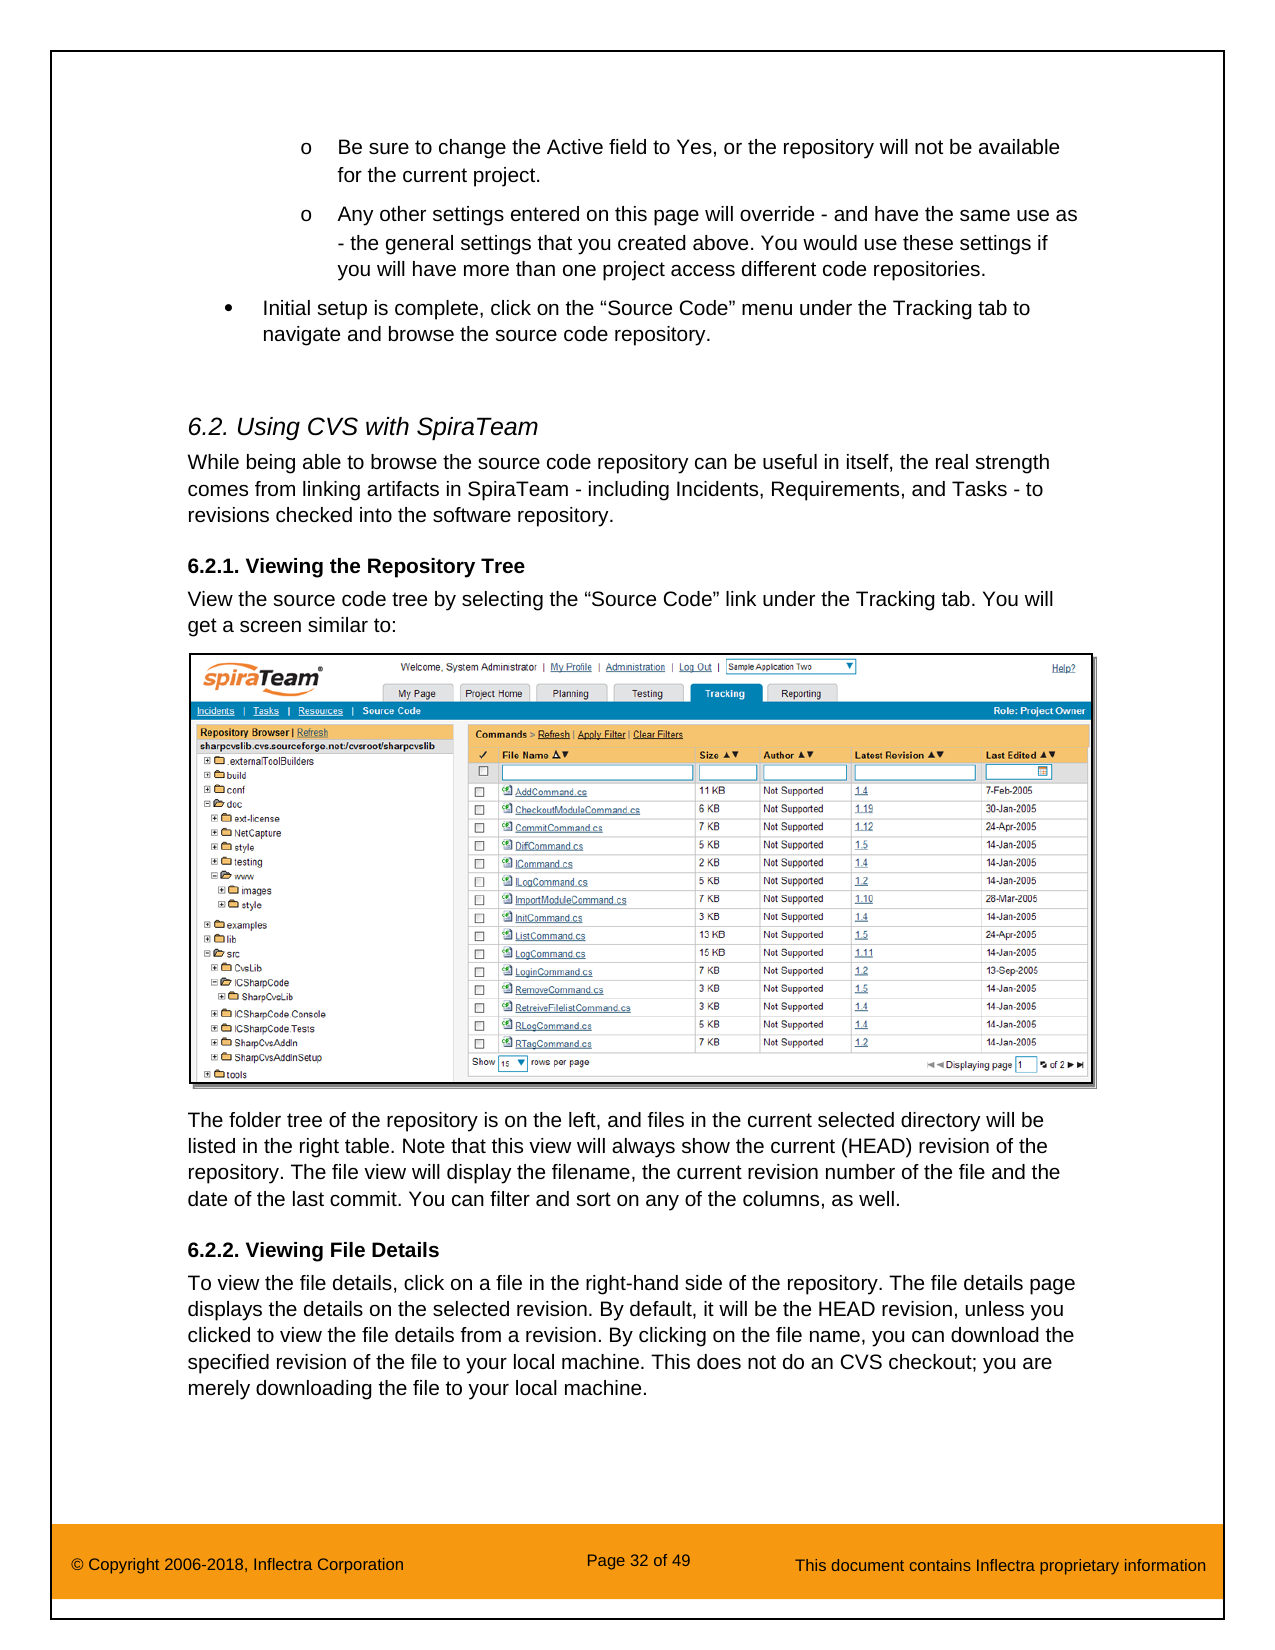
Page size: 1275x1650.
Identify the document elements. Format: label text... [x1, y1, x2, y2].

picture [213, 710, 223, 715]
picture [191, 655, 1091, 701]
text View the source code tree by selecting the “Source Code” link under the Tracking tab. You will get a screen similar to: [187, 587, 1087, 637]
text To view the file details, click on a file in the right-hand side of the repository. The file details page displays the details on the selected revision. By default, it will be the HEAD revision, unless you clicked to view the file details from a revision. By clicking on the file name, you can download the specified revision of the file to your local machine. This does not do an CVS checkout; you are merely downloading the file to your local machine. [187, 1271, 1087, 1400]
picture [226, 709, 233, 715]
picture [731, 691, 740, 696]
subtitle 6.2. Using CVS with SpiraTeam [187, 412, 1087, 441]
list Any other settings entered on this page will override - and have the same use as - the general settings that you created above. You would use these settings if you will have more than one project access different code repositories. [300, 202, 1087, 281]
picture [260, 710, 278, 715]
subtitle 6.2.2. Viewing File Details [187, 1238, 1087, 1262]
picture [199, 710, 210, 715]
list Initial setup is complete, click on the “Source Code” menu under the Tracking tab to navigate and browse the source code repository. [225, 296, 1087, 346]
picture [191, 720, 1091, 1082]
text The folder tree of the repository is on the left, and files in the current selected directory will be listed in the right table. Note that this view will always show the current (HEAD) revision of the repository. The file view will display the filename, the current revision number of the file and the date of the last commit. You can filter and sort on any of the columns, as well. [187, 1107, 1087, 1211]
subtitle 6.2.1. Viewing the Repository Tree [187, 554, 1087, 578]
text While being able to browse the source code repository can be useful in itself, the real strength comes from linking artifacts in SpiraTeam - including Incidents, Requirements, and Tasks - to revisions checked into the software repository. [187, 450, 1087, 527]
picture [370, 710, 381, 714]
picture [1035, 708, 1046, 715]
list Be sure to change the Active field to Yes, or the repository will not be available for the current project. [300, 135, 1087, 187]
picture [412, 708, 420, 714]
